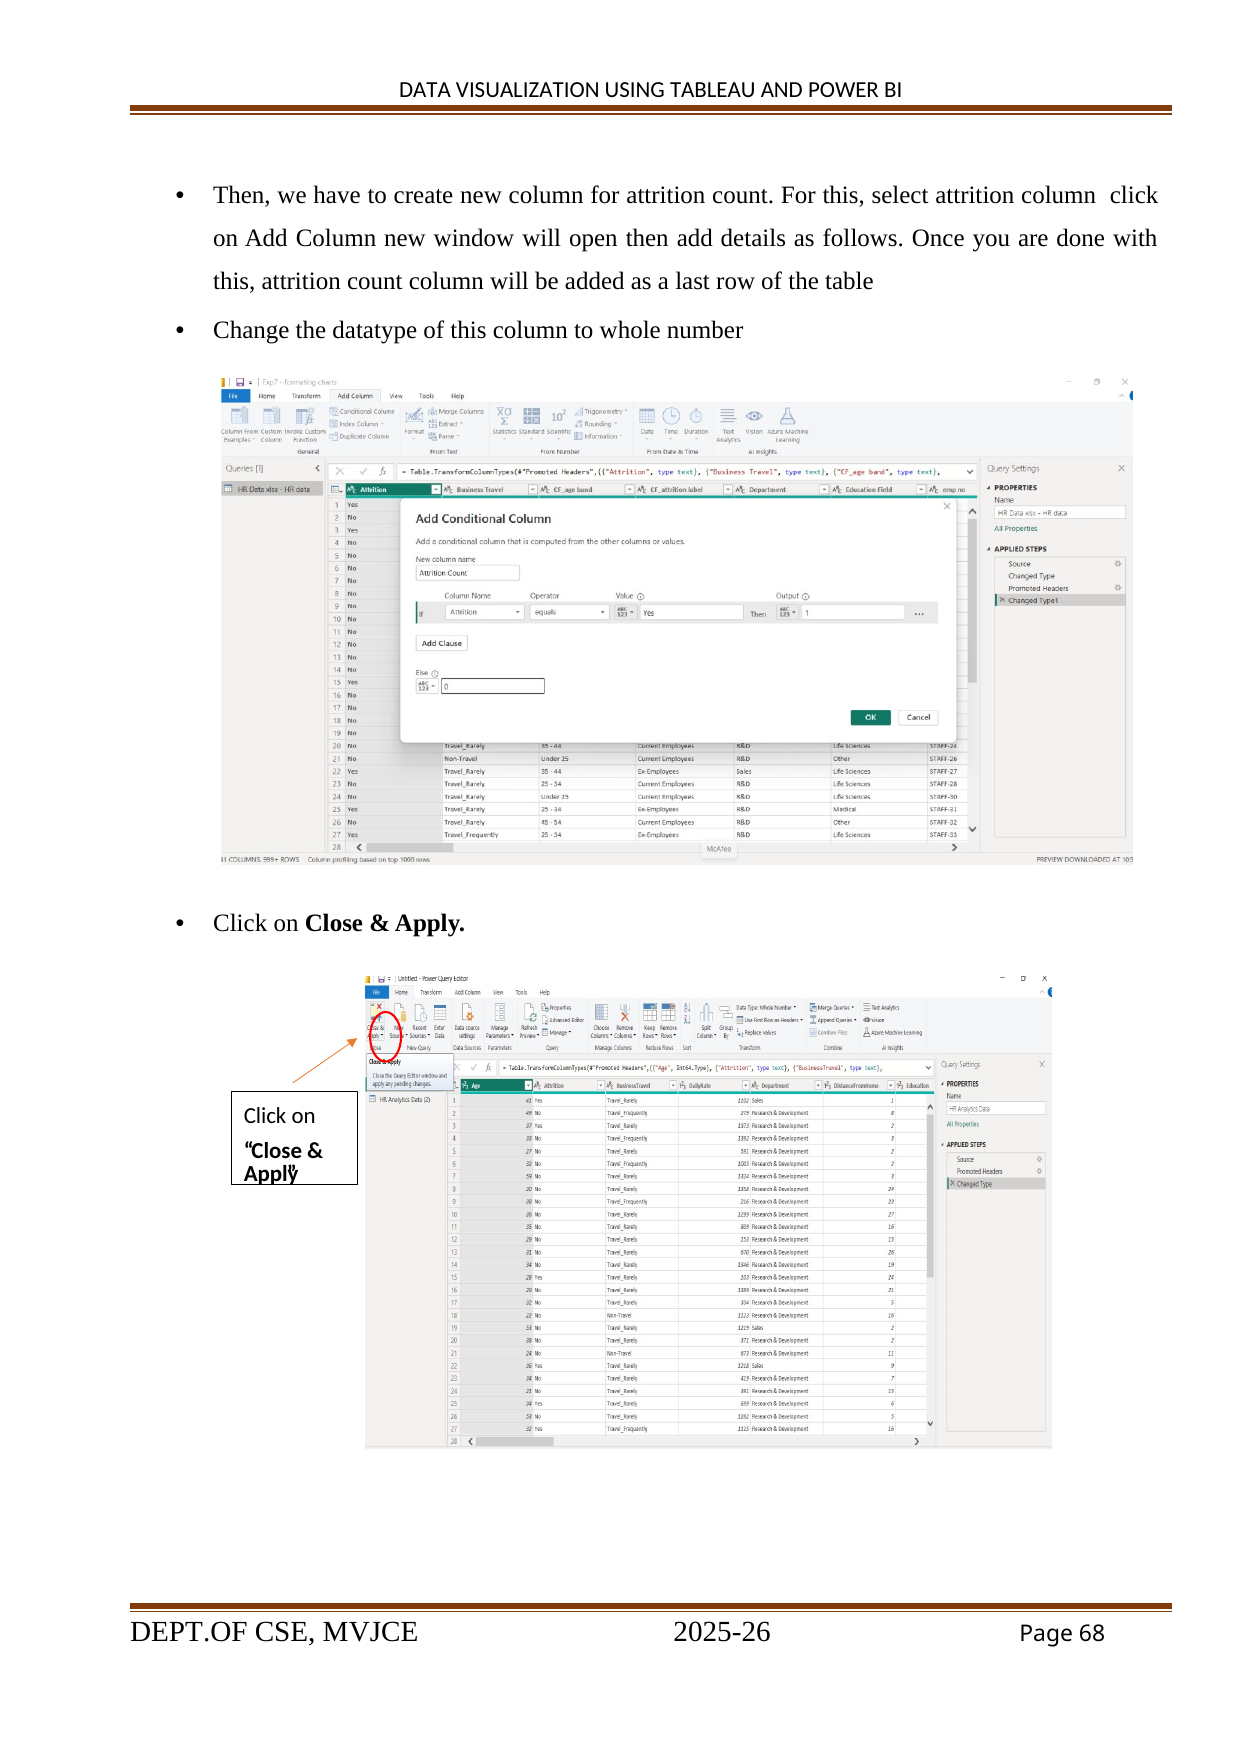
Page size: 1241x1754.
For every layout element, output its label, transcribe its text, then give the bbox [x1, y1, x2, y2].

list Change the datatype of this column to whole number [175, 315, 1159, 344]
picture [365, 976, 1052, 1449]
picture [221, 378, 1133, 865]
list Click on Close & Apply. [175, 908, 1159, 936]
list Then, we have to create new column for attrition count. For this, select attrition column click on Add Column new window will open then add details as follows. Once you are done with this, attrition count column will be added as a last row of the table [175, 180, 1159, 295]
